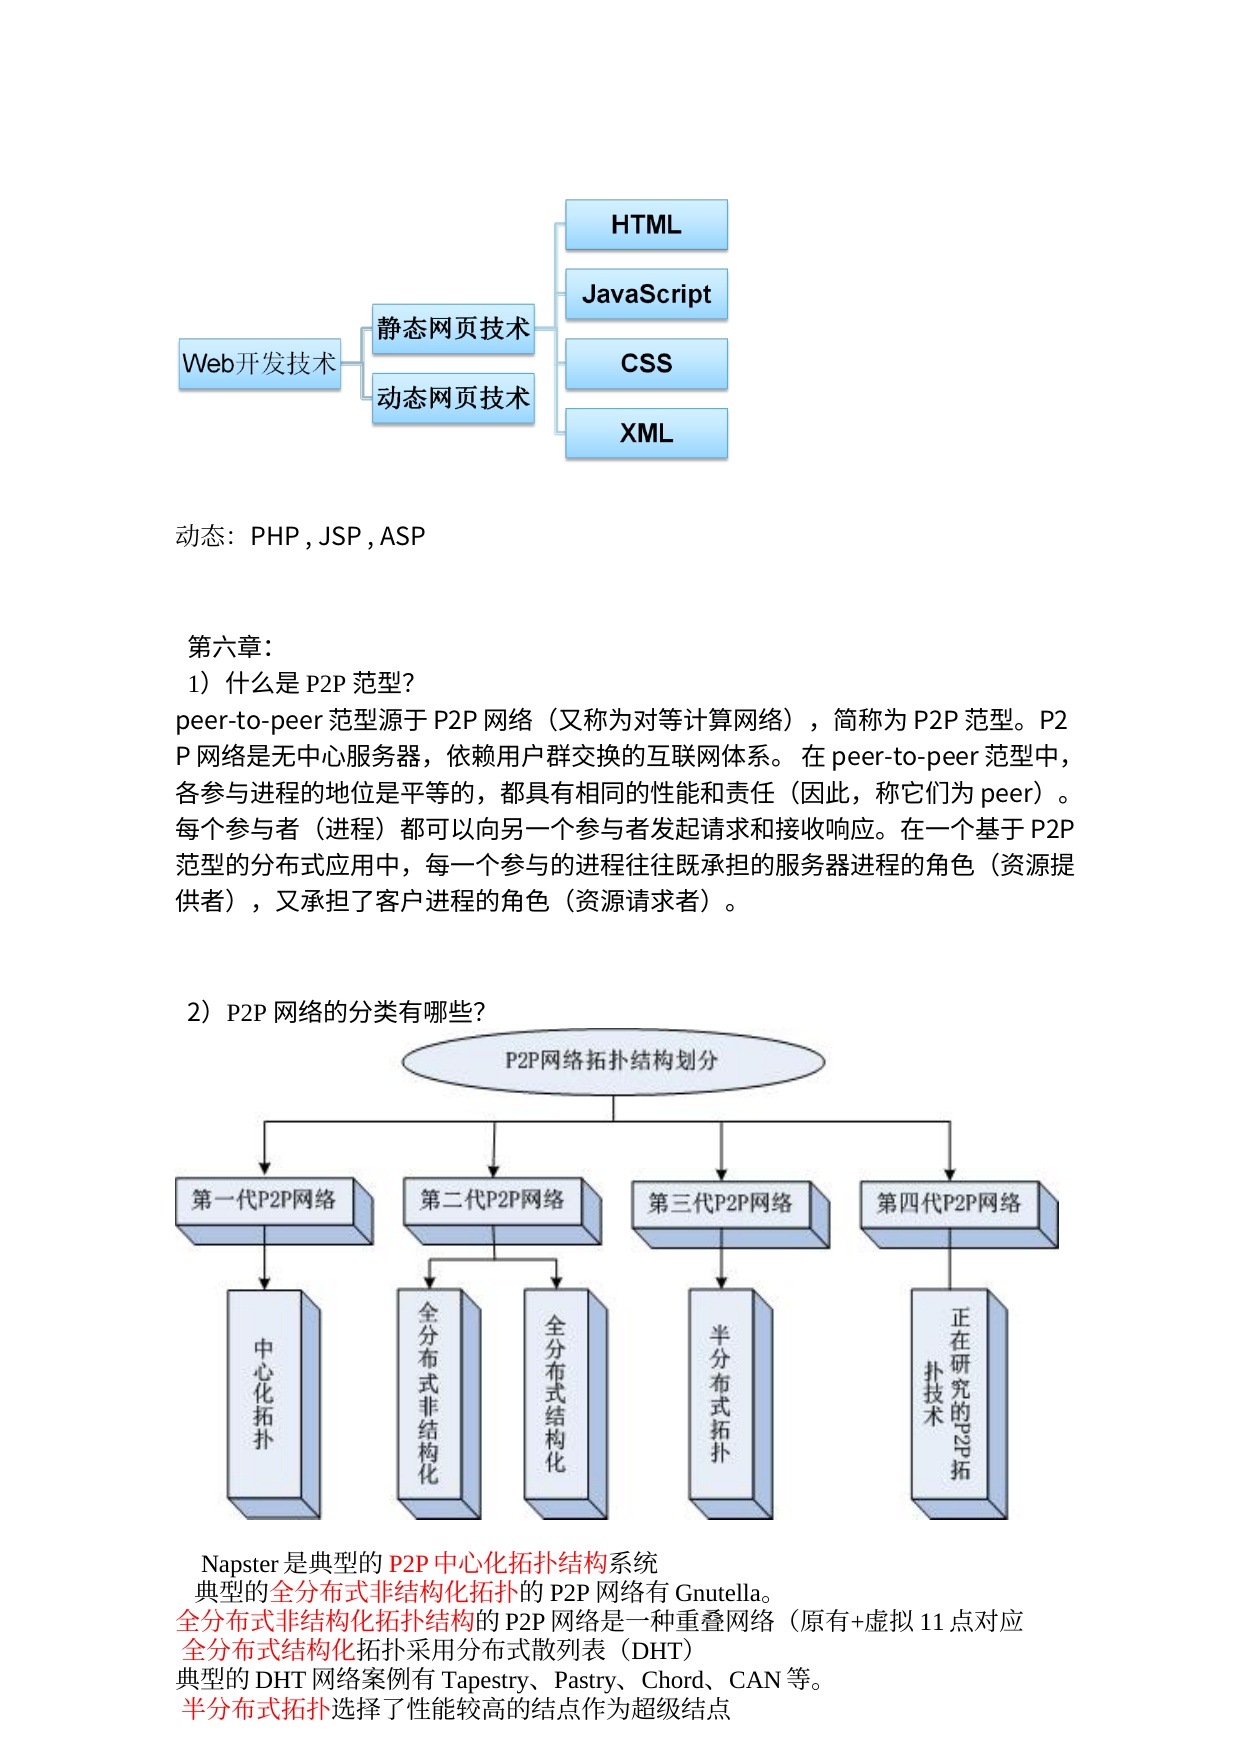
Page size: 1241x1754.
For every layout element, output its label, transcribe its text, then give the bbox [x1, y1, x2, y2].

list peer-to-peer范型源于P2P网络（又称为对等计算网络），简称为P2P范型。P2P网络是无中心服务器，依赖用户群交换的互联网体系。 在peer-to-peer范型中，各参与进程的地位是平等的，都具有相同的性能和责任（因此，称它们为peer）。每个参与者（进程）都可以向另一个参与者发起请求和接收响应。在一个基于P2P范型的分布式应用中，每一个参与的进程往往既承担的服务器进程的角色（资源提供者），又承担了客户进程的角色（资源请求者）。 [175, 701, 1078, 918]
text 动态：PHP , JSP , ASP [175, 516, 1078, 553]
text 第六章： [187, 627, 1078, 663]
list 典型的全分布式非结构化拓扑的P2P网络有Gnutella。 [175, 1578, 1078, 1607]
list  Napster是典型的P2P中心化拓扑结构系统 [175, 1549, 1078, 1578]
list 全分布式非结构化拓扑结构的P2P网络是一种重叠网络（原有+虚拟11点对应  [175, 1607, 1078, 1636]
picture [175, 141, 731, 516]
list 半分布式拓扑选择了性能较高的结点作为超级结点 [175, 1695, 1078, 1723]
list 典型的DHT网络案例有Tapestry、Pastry、Chord、CAN等。  [175, 1666, 1078, 1694]
list P2P 网络的分类有哪些？ [187, 992, 1078, 1028]
list 全分布式结构化拓扑采用分布式散列表（DHT） [175, 1636, 1078, 1665]
picture [175, 1028, 1059, 1520]
text 1）什么是 P2P 范型？ [187, 664, 1078, 700]
